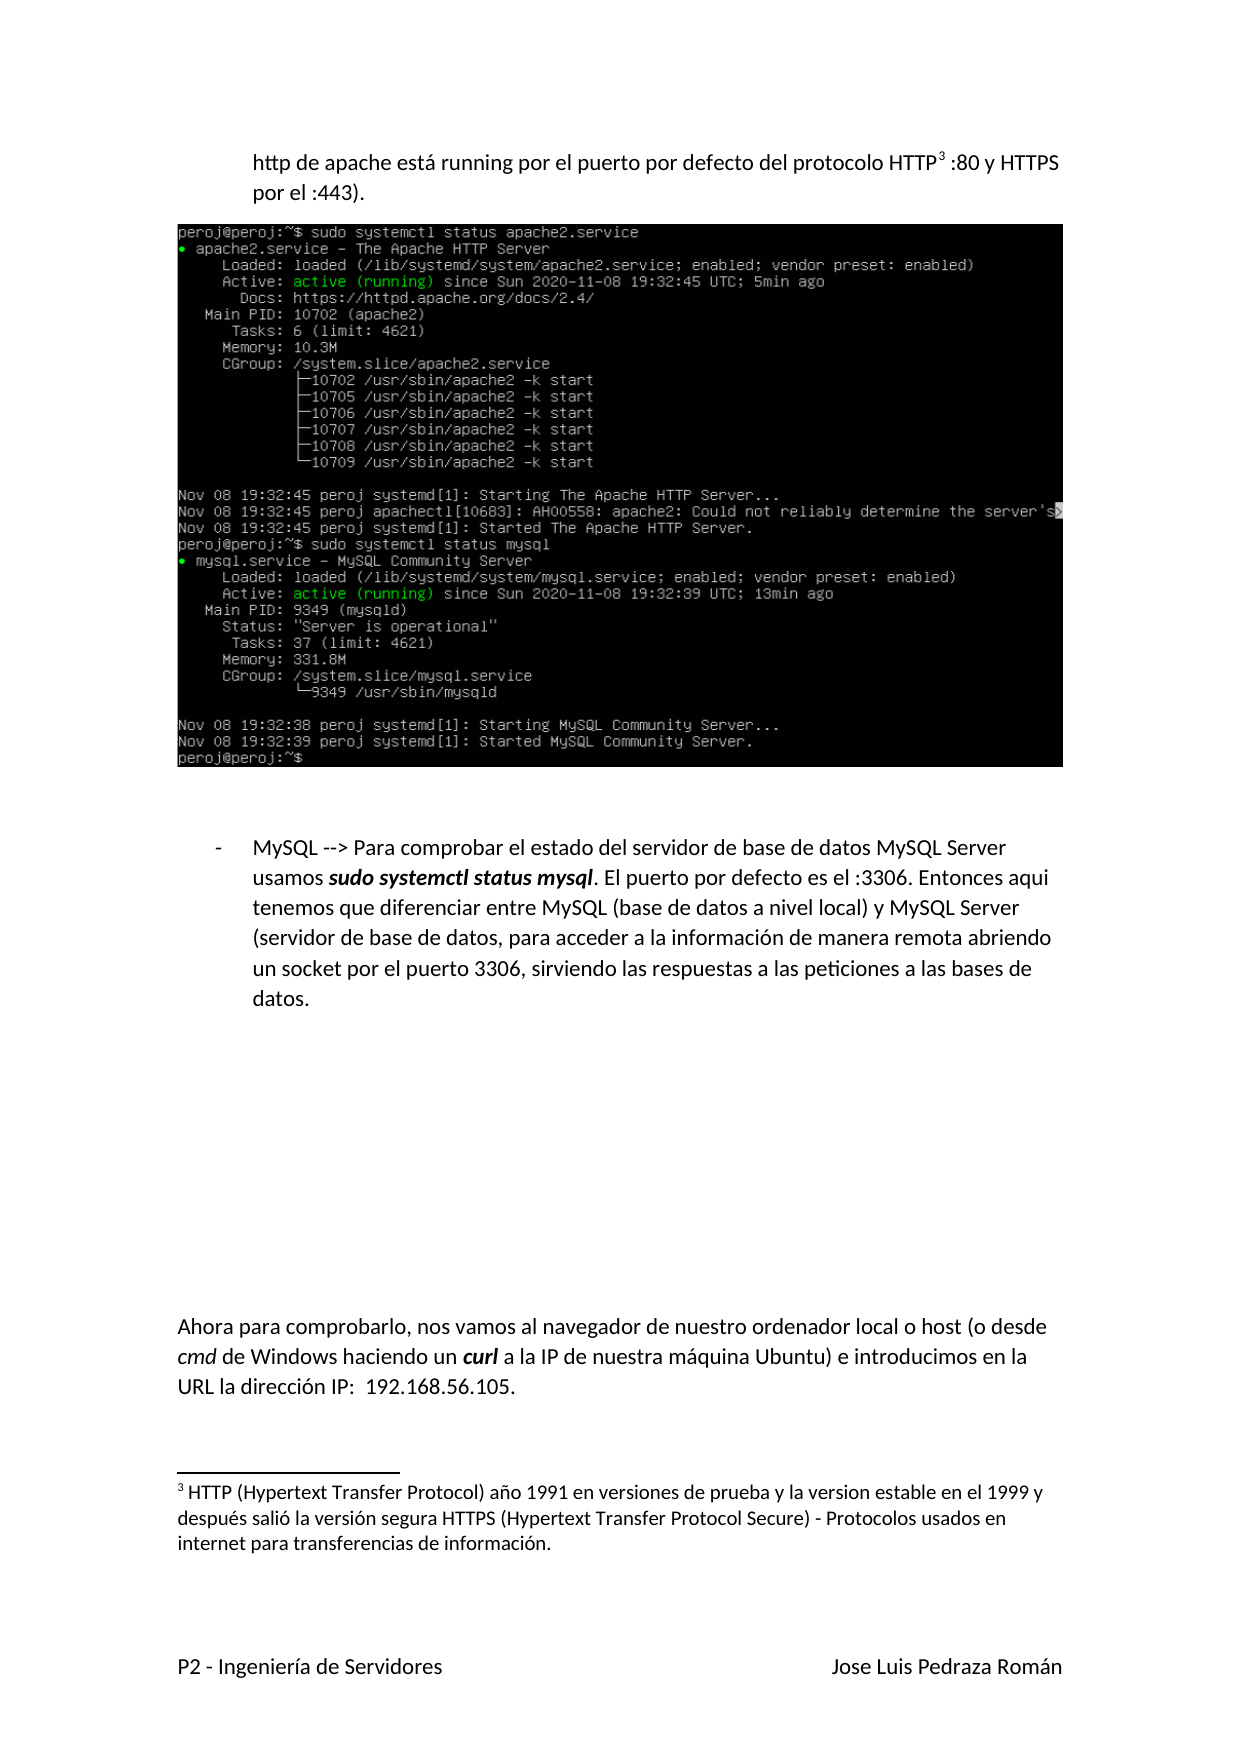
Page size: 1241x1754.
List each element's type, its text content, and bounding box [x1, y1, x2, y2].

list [215, 148, 1063, 206]
list MySQL --> Para comprobar el estado del servidor de base de datos MySQL Server usamos sudo systemctl status mysql. El puerto por defecto es el :3306. Entonces aqui tenemos que diferenciar entre MySQL (base de datos a nivel local) y MySQL Server (servidor de base de datos, para acceder a la información de manera remota abriendo un socket por el puerto 3306, sirviendo las respuestas a las peticiones a las bases de datos. [215, 833, 1063, 1012]
text Ahora para comprobarlo, nos vamos al navegador de nuestro ordenador local o host (o desde cmd de Windows haciendo un curl a la IP de nuestra máquina Ubuntu) e introducimos en la URL la dirección IP: 192.168.56.105. [177, 1312, 1063, 1400]
picture [177, 224, 1063, 767]
